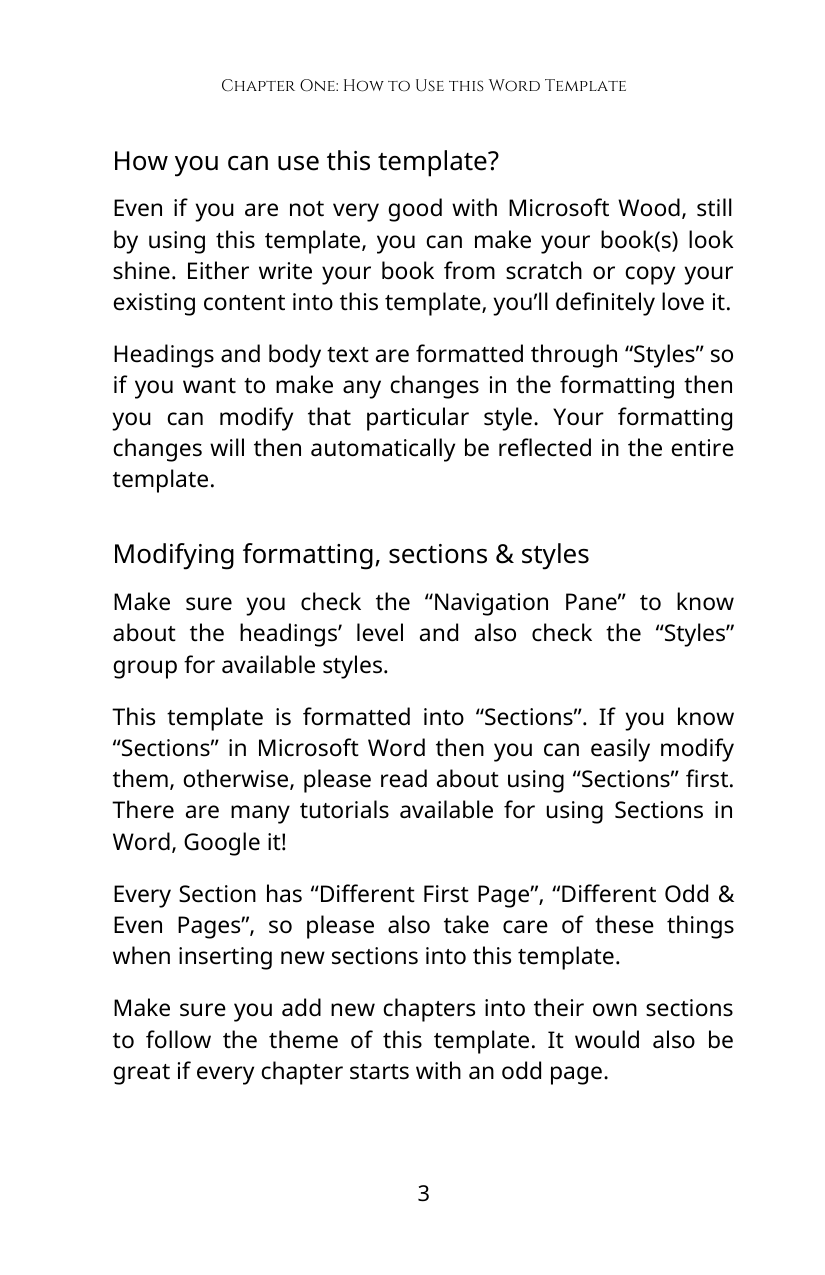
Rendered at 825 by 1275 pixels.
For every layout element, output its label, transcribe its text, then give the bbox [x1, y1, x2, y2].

text Make sure you check the “Navigation Pane” to know about the headings’ level and also check the “Styles” group for available styles. [112, 586, 735, 680]
text Every Section has “Different First Page”, “Different Odd & Even Pages”, so please also take care of these things when inserting new sections into this template. [112, 878, 735, 972]
text This template is formatted into “Sections”. If you know “Sections” in Microsoft Word then you can easily modify them, otherwise, please read about using “Sections” first. There are many tutorials available for using Sections in Word, Google it! [112, 701, 735, 857]
text Even if you are not very good with Microsoft Wood, still by using this template, you can make your book(s) look shine. Either write your book from scratch or copy your existing content into this template, you’ll definitely love it. [112, 192, 735, 317]
text Headings and body text are formatted through “Styles” so if you want to make any changes in the formatting then you can modify that particular style. Your formatting changes will then automatically be reflected in the entire template. [112, 338, 735, 494]
subtitle Modifying formatting, sections & styles [112, 536, 735, 572]
subtitle How you can use this template? [112, 142, 735, 178]
text Make sure you add new chapters into their own sections to follow the theme of this template. It would also be great if every chapter starts with an odd page. [112, 992, 735, 1086]
